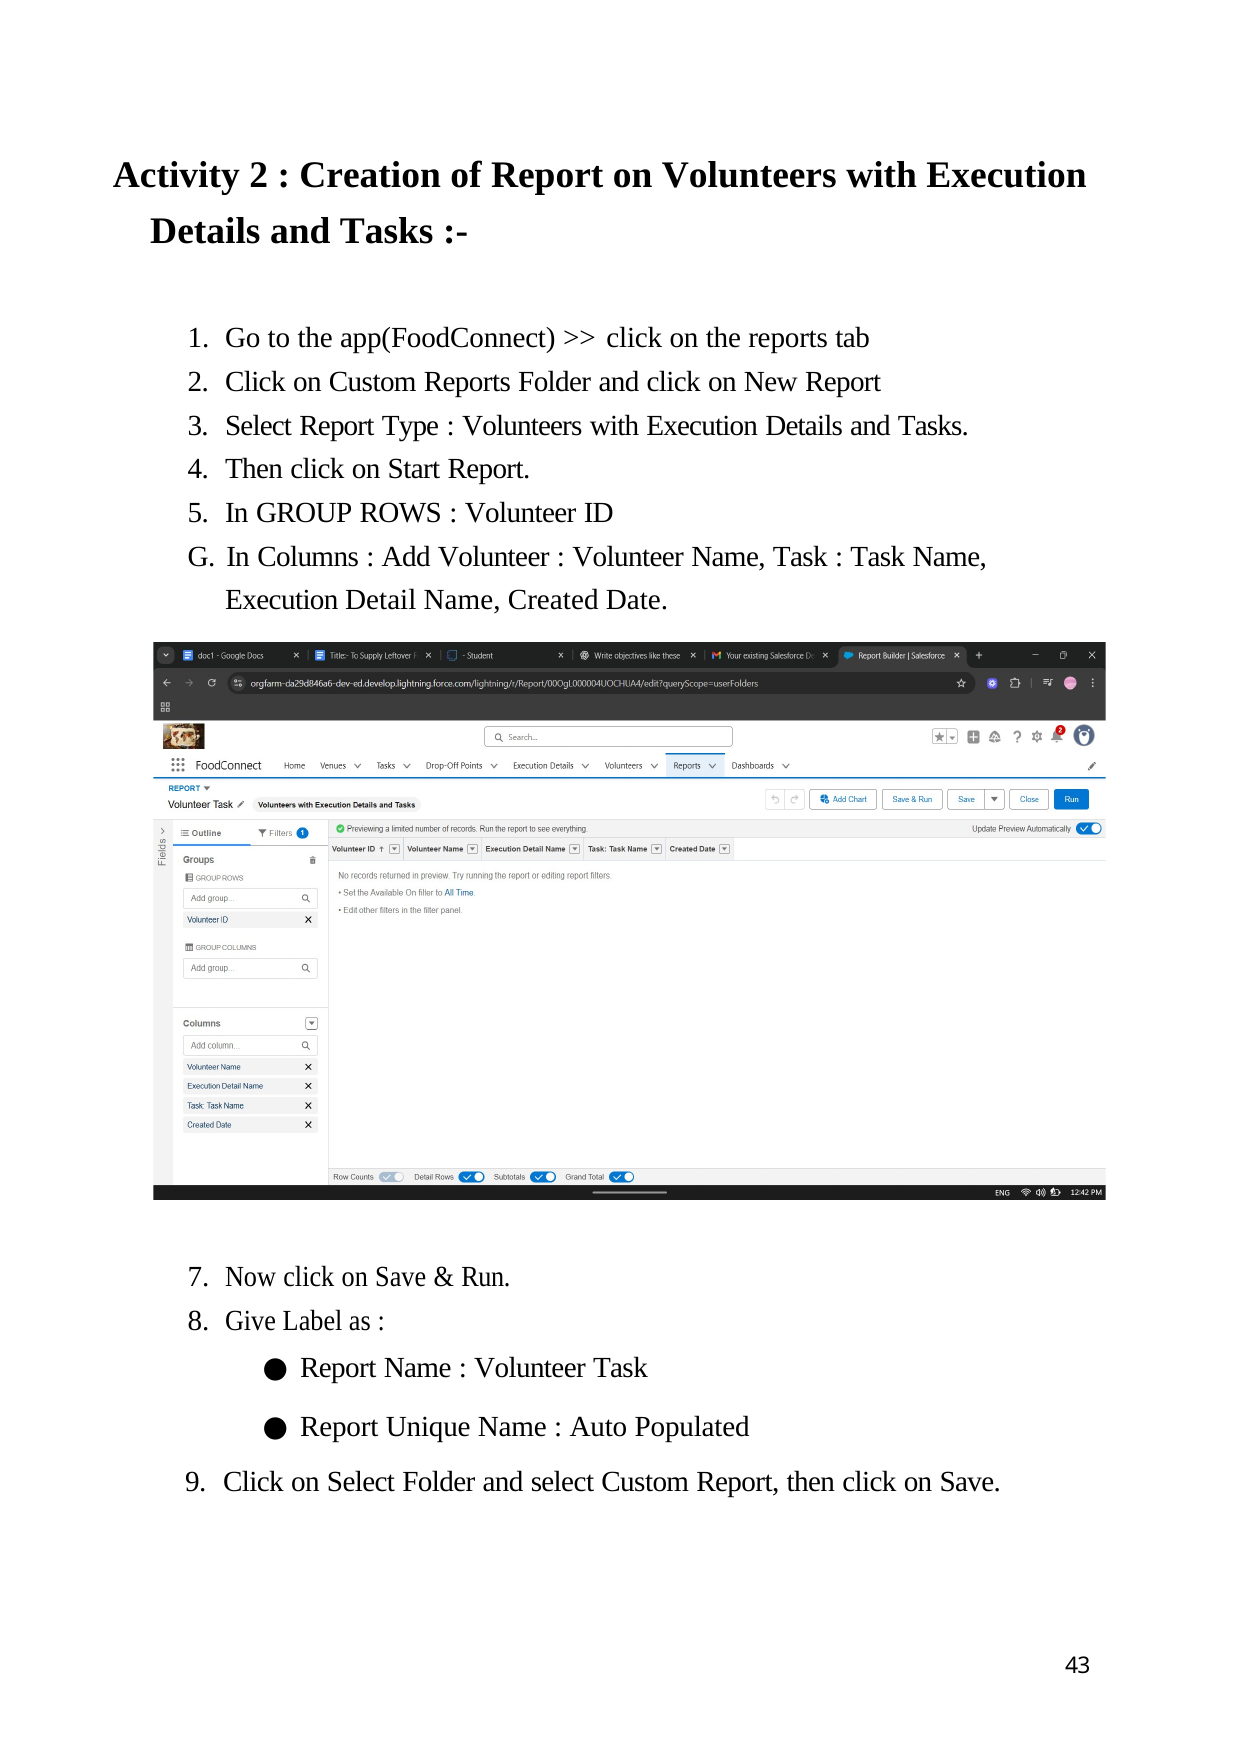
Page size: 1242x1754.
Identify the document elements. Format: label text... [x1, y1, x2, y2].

list Then click on Start Report. [187, 451, 1138, 485]
list In GROUP ROWS : Volunteer ID [187, 495, 1138, 529]
picture [153, 642, 1106, 1200]
list Report Name : Volunteer Task [262, 1347, 1138, 1386]
list Select Report Type : Volunteers with Execution Details and Tasks. [187, 408, 1138, 441]
list Report Unique Name : Auto Populated [262, 1405, 1138, 1445]
subtitle Activity 2 : Creation of Report on Volunteers with Execution Details and Tasks :- [113, 153, 1092, 252]
list Click on Select Folder and select Custom Report, then click on Save. [185, 1464, 1138, 1497]
list Now click on Save & Run. [187, 1259, 1138, 1293]
list Click on Custom Reports Folder and click on New Report [187, 364, 1138, 397]
list Go to the app(FoodConnect) >> click on the reports tab [187, 320, 1138, 354]
text G. In Columns : Add Volunteer : Volunteer Name, Task : Task Name, Execution Detail Name, Created Date. [187, 539, 1092, 616]
list Give Label as : [187, 1303, 1138, 1336]
